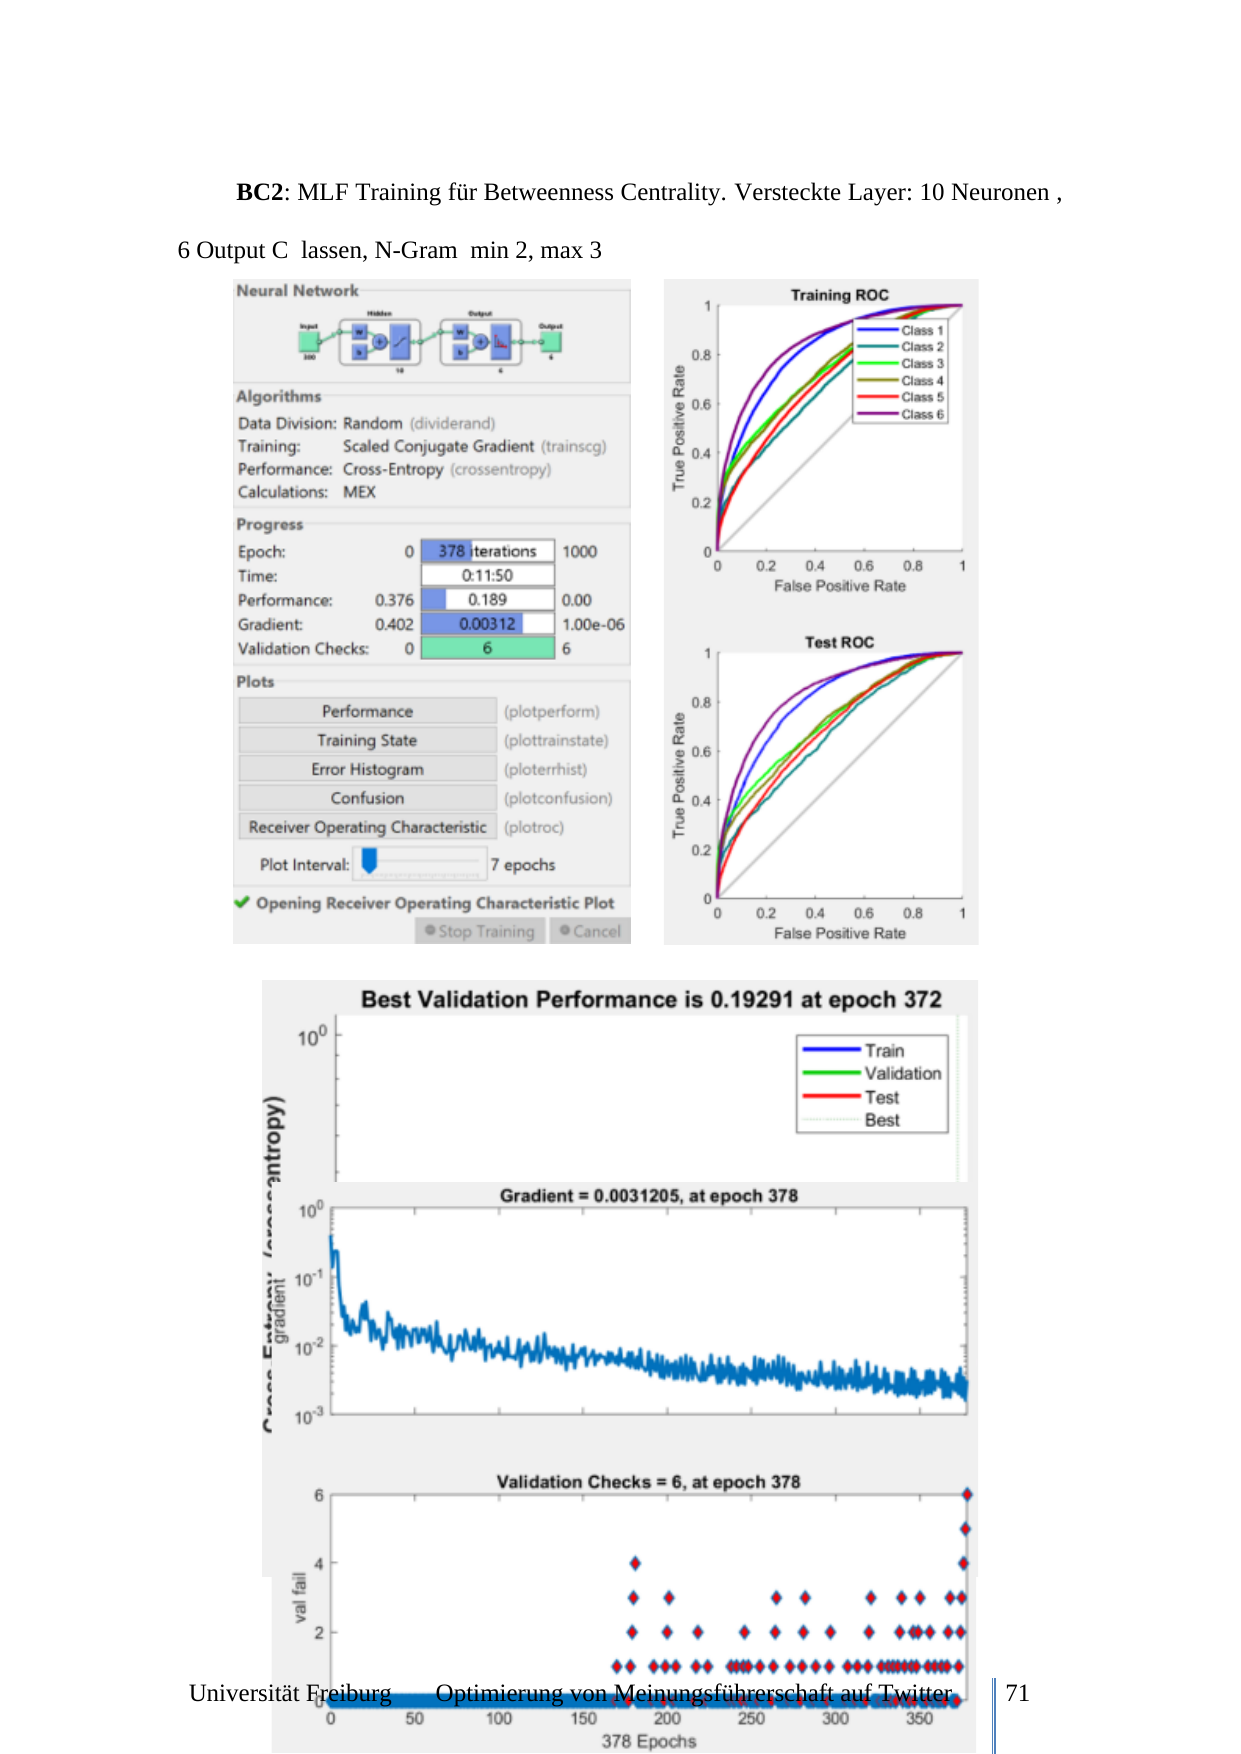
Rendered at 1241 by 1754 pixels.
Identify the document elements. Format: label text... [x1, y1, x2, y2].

picture [262, 980, 979, 1751]
picture [233, 279, 631, 944]
text BC2: MLF Training für Betweenness Centrality. Versteckte Layer: 10 Neuronen , 6 Output C lassen, N-Gram min 2, max 3 [177, 177, 1063, 263]
picture [663, 279, 979, 945]
